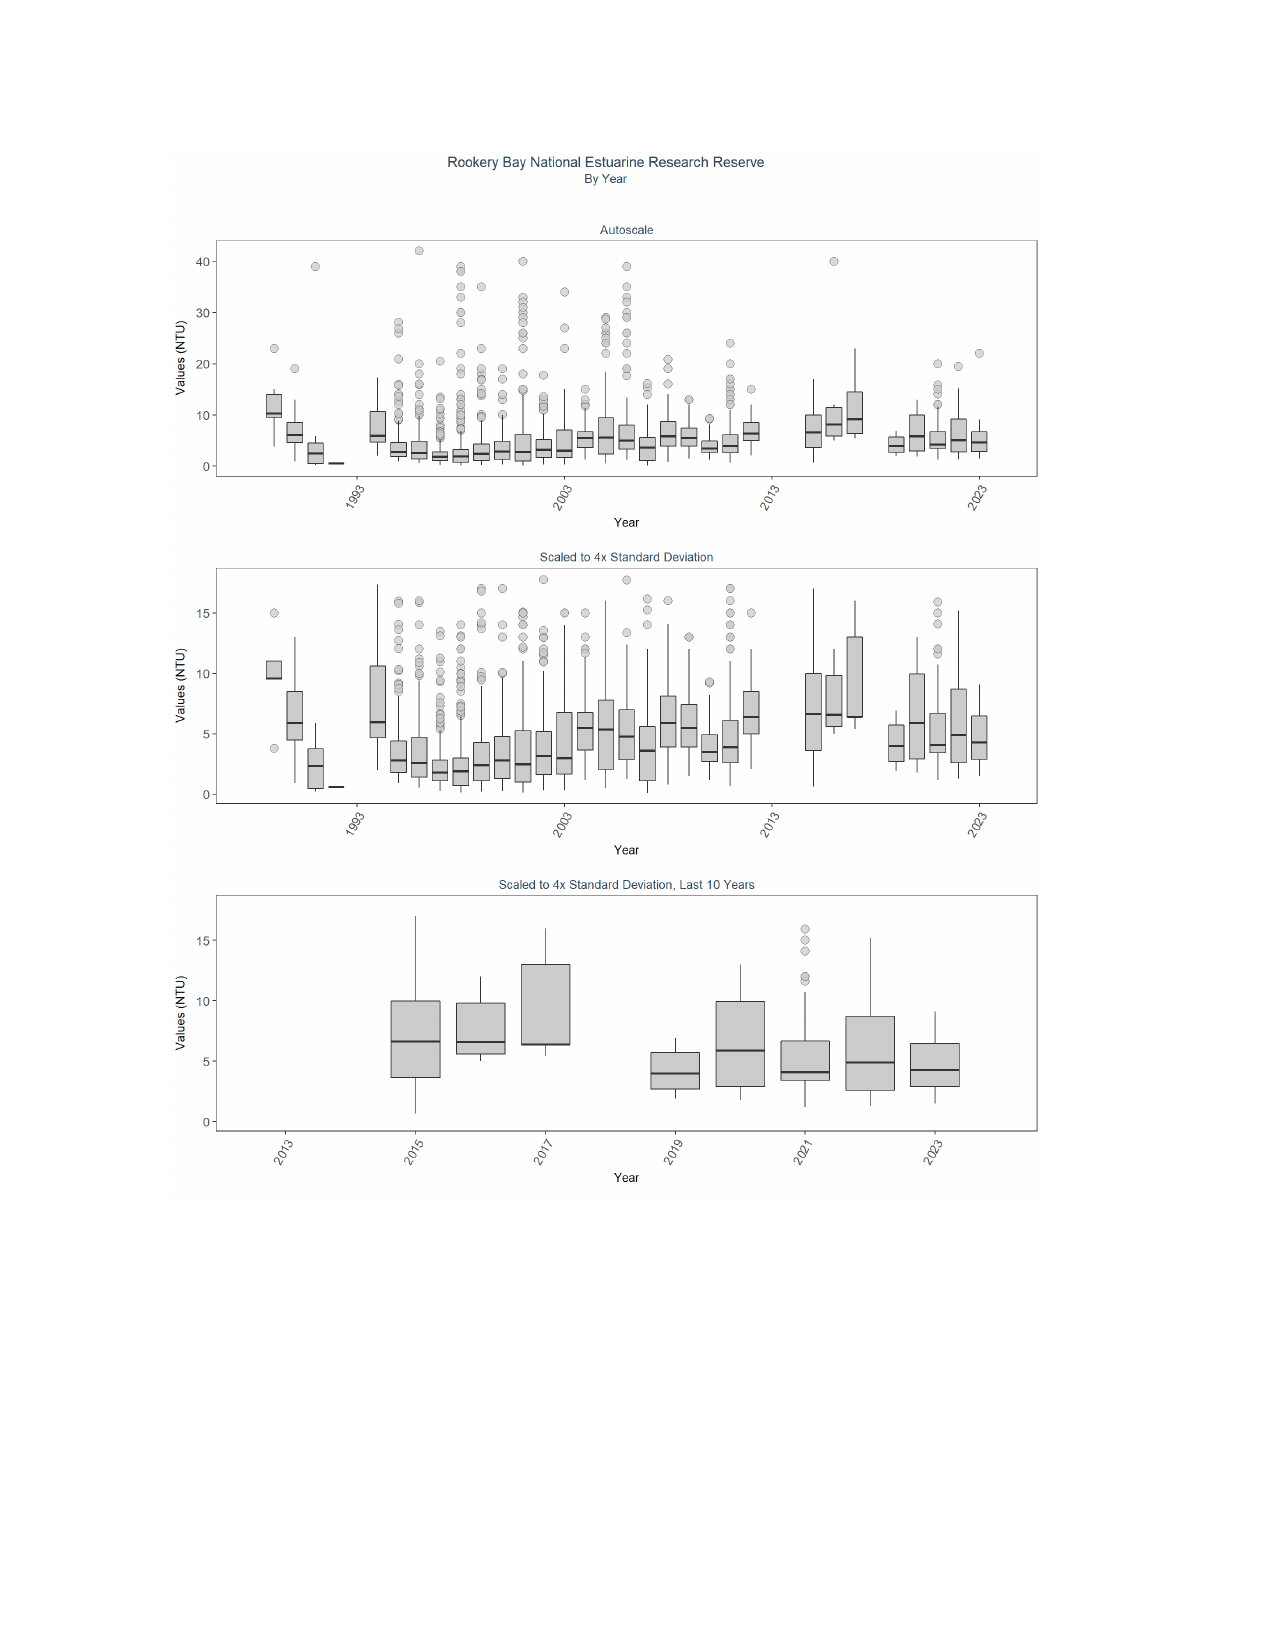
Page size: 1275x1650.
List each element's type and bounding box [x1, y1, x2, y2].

picture [168, 150, 1044, 1200]
